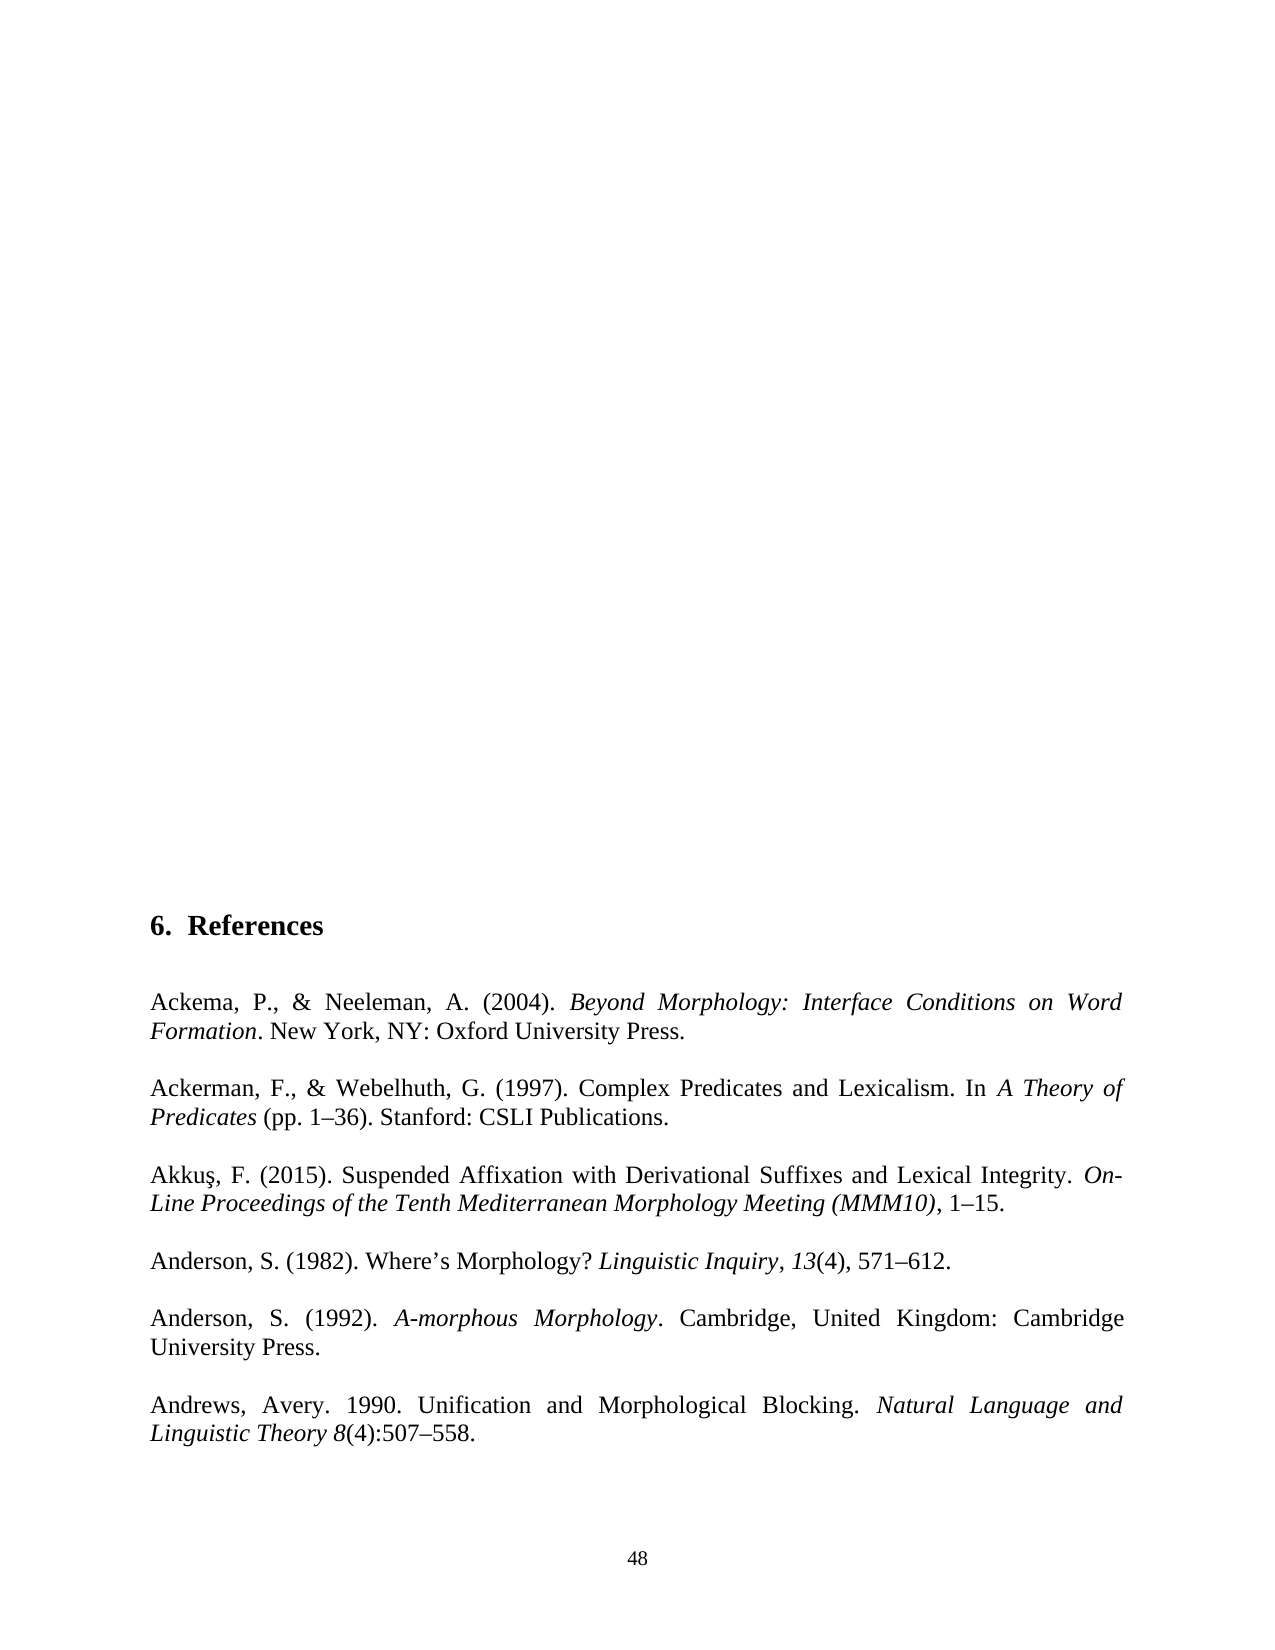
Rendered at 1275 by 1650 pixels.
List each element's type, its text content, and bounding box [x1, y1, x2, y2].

text Ackema, P., & Neeleman, A. (2004). Beyond Morphology: Interface Conditions on Word Formation. New York, NY: Oxford University Press. [150, 987, 1125, 1045]
text Anderson, S. (1992). A-morphous Morphology. Cambridge, United Kingdom: Cambridge University Press. [150, 1303, 1125, 1361]
text Anderson, S. (1982). Where’s Morphology? Linguistic Inquiry, 13(4), 571–612. [150, 1246, 1125, 1275]
text Andrews, Avery. 1990. Unification and Morphological Blocking. Natural Language and Linguistic Theory 8(4):507–558. [150, 1390, 1125, 1447]
text Ackerman, F., & Webelhuth, G. (1997). Complex Predicates and Lexicalism. In A Theory of Predicates (pp. 1–36). Stanford: CSLI Publications. [150, 1073, 1125, 1131]
subtitle References [150, 908, 1125, 942]
text Akkuş, F. (2015). Suspended Affixation with Derivational Suffixes and Lexical Integrity. On-Line Proceedings of the Tenth Mediterranean Morphology Meeting (MMM10), 1–15. [150, 1160, 1125, 1217]
